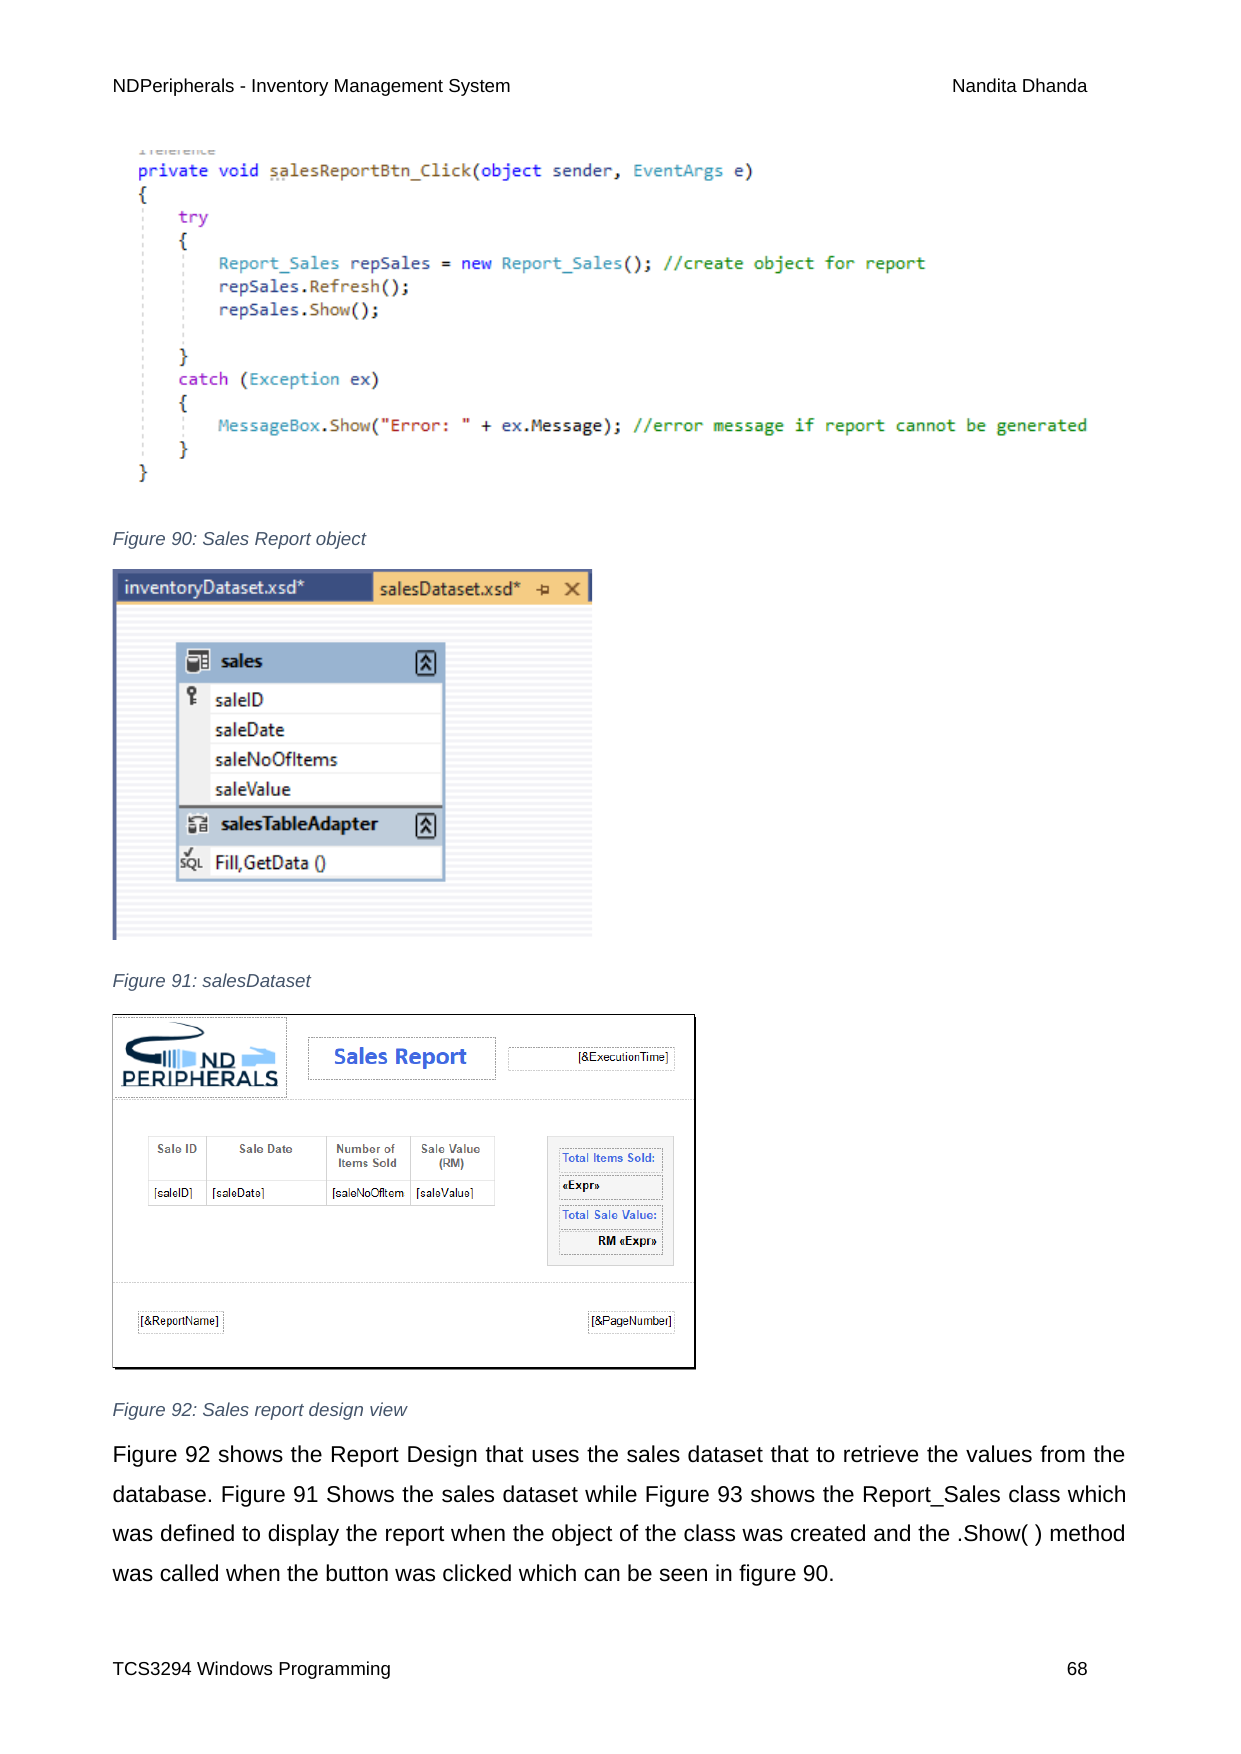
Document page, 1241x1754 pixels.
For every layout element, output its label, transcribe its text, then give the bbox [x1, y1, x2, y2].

picture [112, 569, 593, 940]
text Figure 92 shows the Report Design that uses the sales dataset that to retrieve the values from the database. Figure 91 Shows the sales dataset while Figure 93 shows the Report_Sales class which was defined to display the report when the object of the class was created and the .Show( ) method was called when the button was clicked which can be seen in figure 90. [112, 1441, 1128, 1586]
picture [112, 150, 1128, 498]
picture [112, 1012, 696, 1370]
